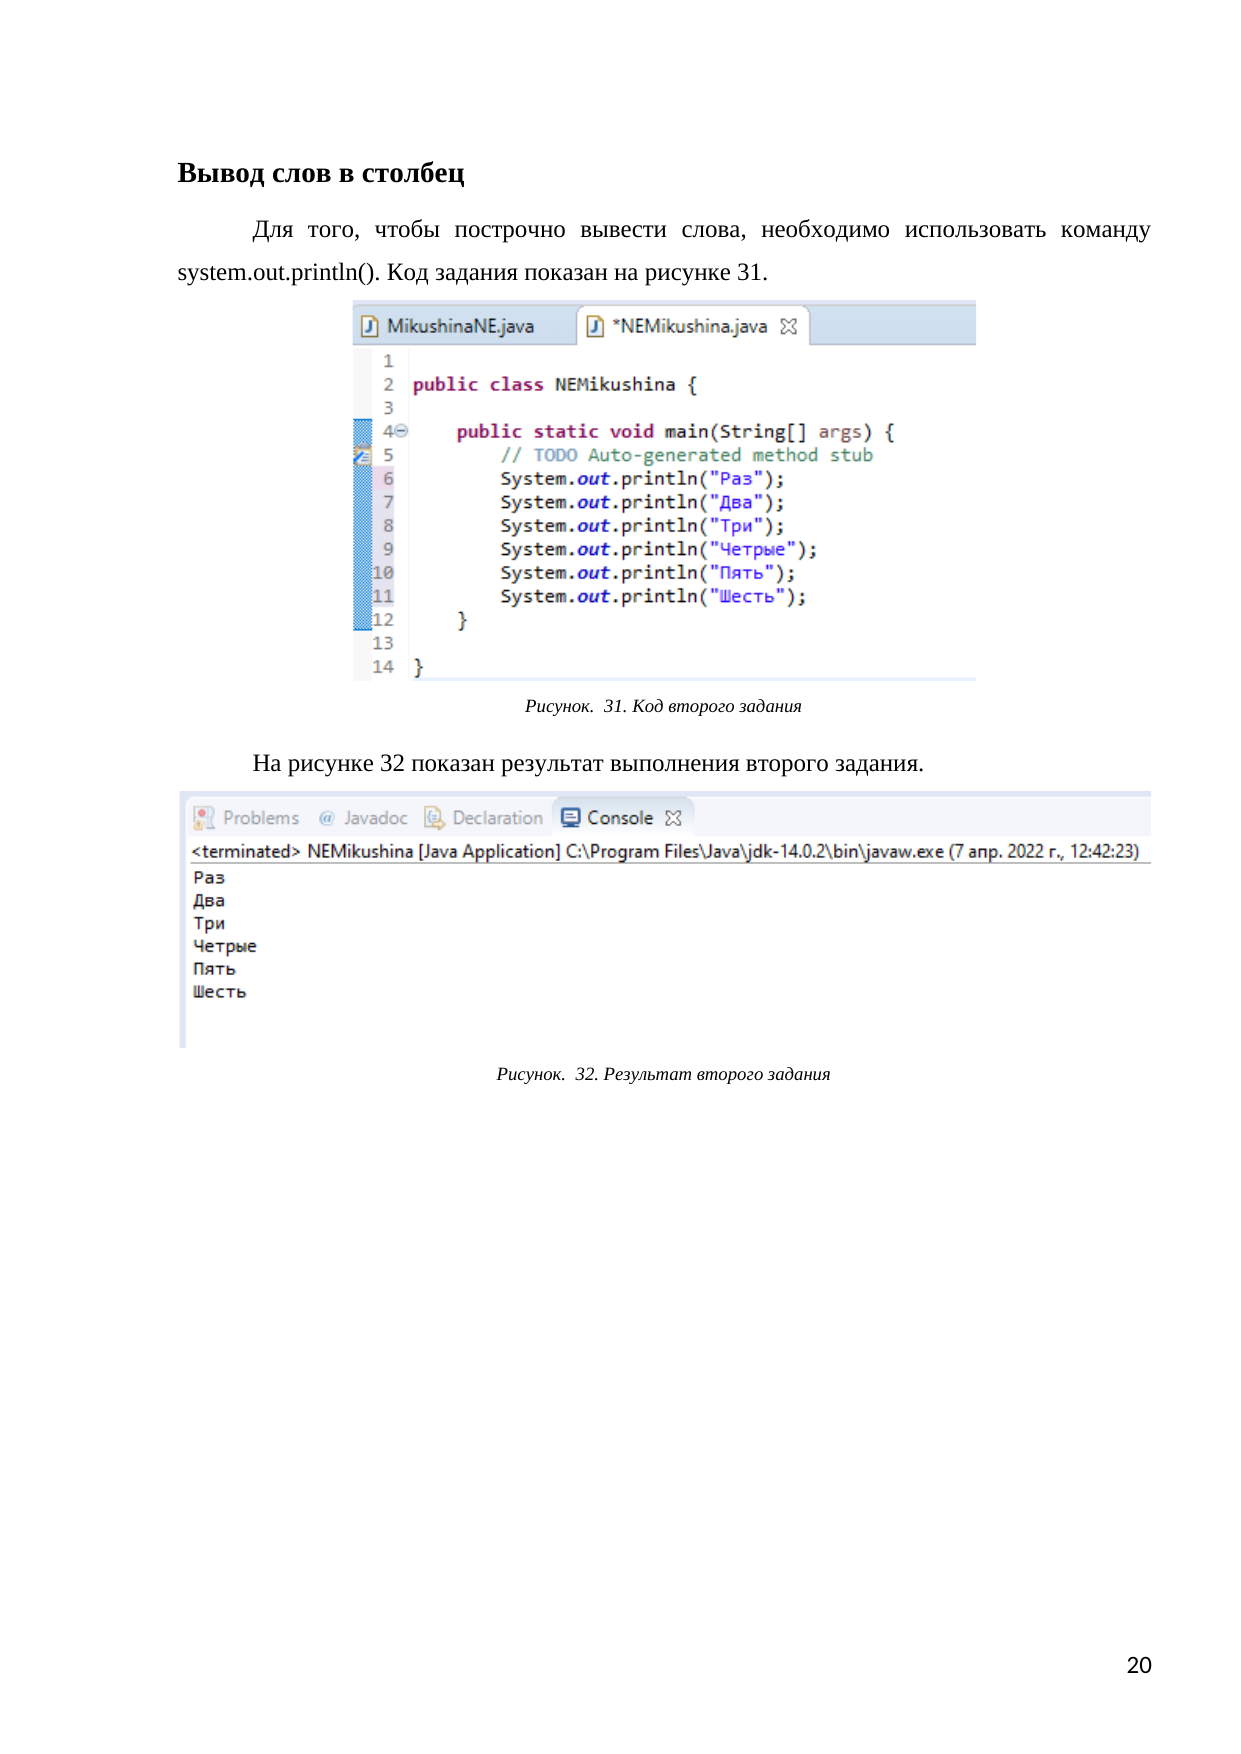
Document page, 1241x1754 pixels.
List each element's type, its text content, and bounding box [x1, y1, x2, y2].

picture [352, 300, 977, 681]
subtitle Вывод слов в столбец [177, 156, 1152, 189]
text Рисунок. 32. Результат второго задания [177, 1063, 1152, 1085]
text Для того, чтобы построчно вывести слова, необходимо использовать команду system.out.println(). Код задания показан на рисунке 31. [177, 214, 1152, 286]
text Рисунок. 31. Код второго задания [177, 695, 1152, 717]
picture [177, 791, 1152, 1048]
text На рисунке 32 показан результат выполнения второго задания. [177, 748, 1152, 777]
